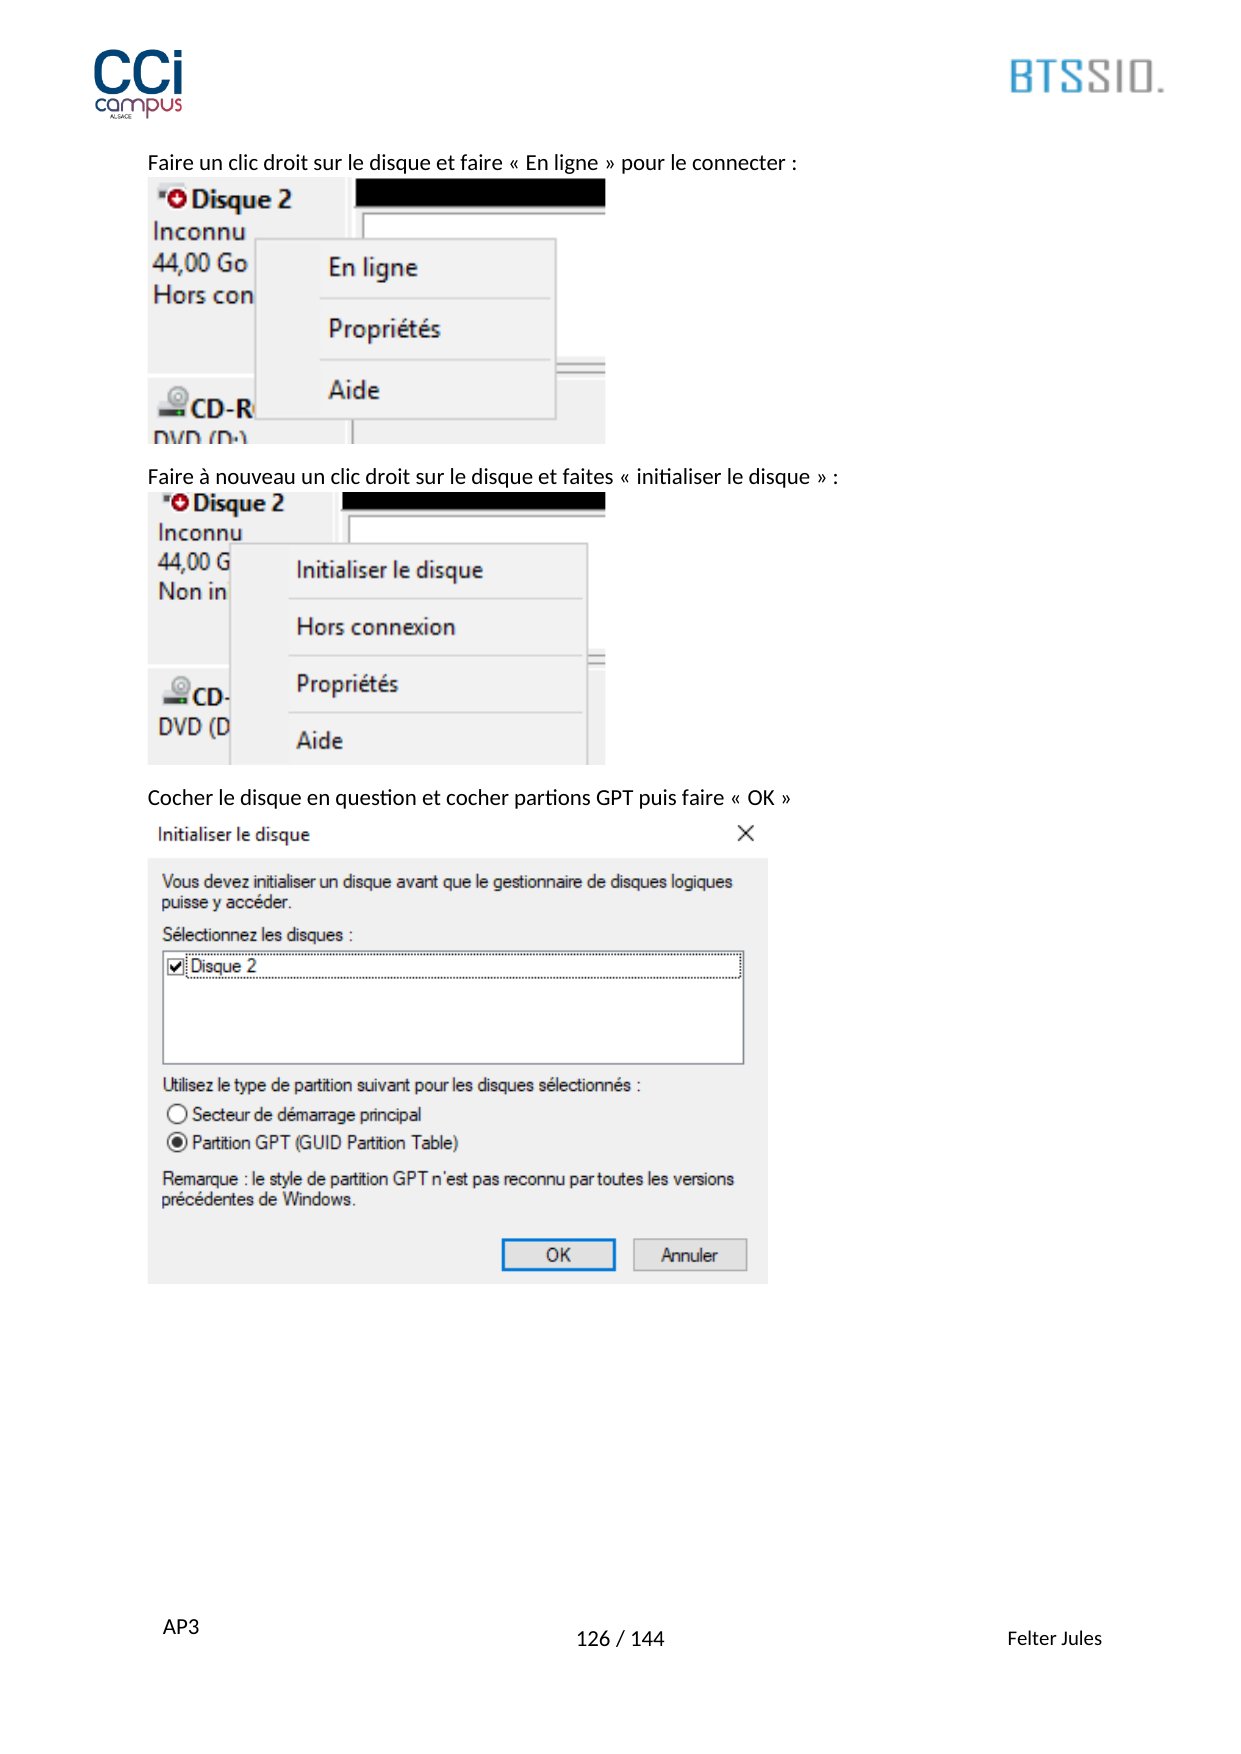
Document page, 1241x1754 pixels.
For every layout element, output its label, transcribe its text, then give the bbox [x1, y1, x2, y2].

picture [147, 813, 768, 1284]
picture [1004, 46, 1169, 104]
picture [81, 44, 194, 123]
picture [147, 177, 606, 444]
picture [147, 492, 606, 765]
